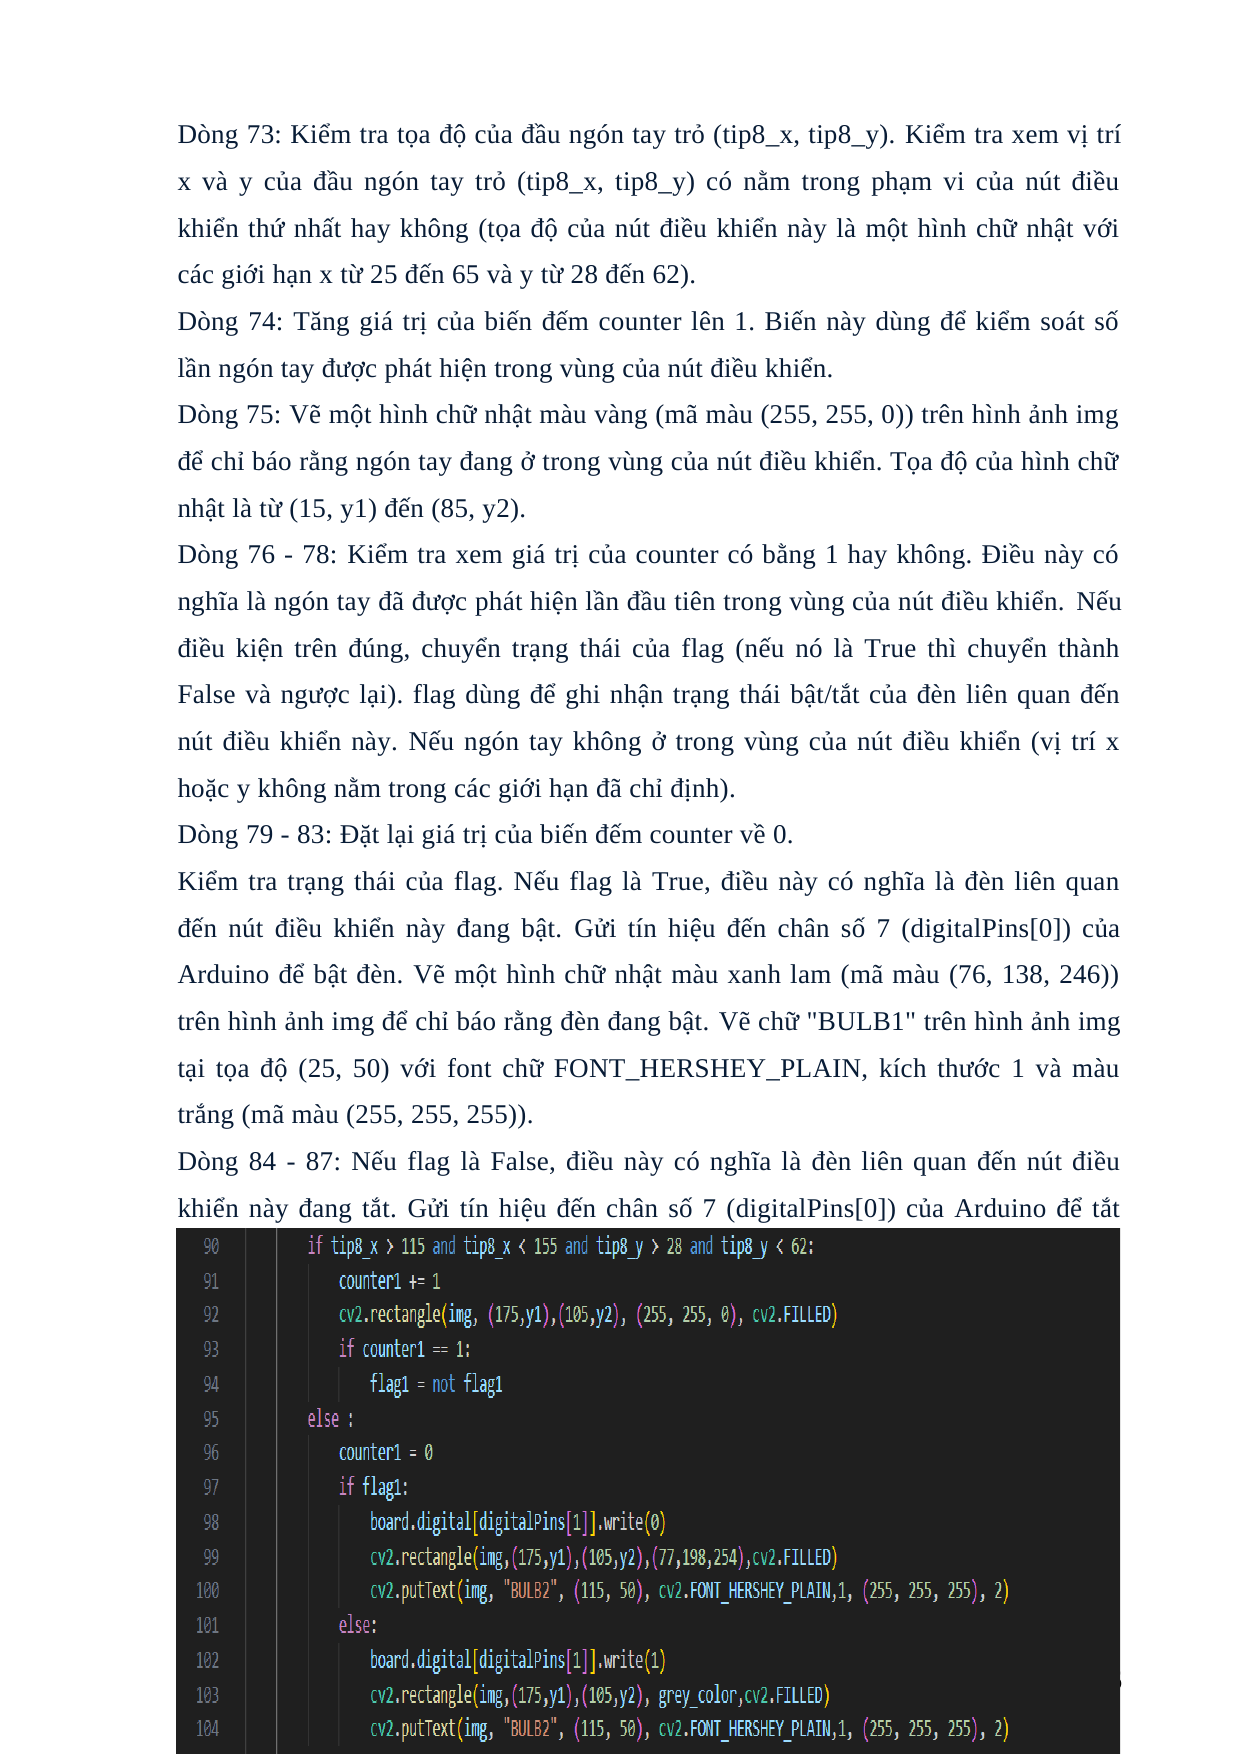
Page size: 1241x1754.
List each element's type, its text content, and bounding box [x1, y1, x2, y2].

text Dòng 75: Vẽ một hình chữ nhật màu vàng (mã màu (255, 255, 0)) trên hình ảnh img để chỉ báo rằng ngón tay đang ở trong vùng của nút điều khiển. Tọa độ của hình chữ nhật là từ (15, y1) đến (85, y2). [177, 398, 1122, 523]
text Dòng 84 - 87: Nếu flag là False, điều này có nghĩa là đèn liên quan đến nút điều khiển này đang tắt. Gửi tín hiệu đến chân số 7 (digitalPins[0]) của Arduino để tắt đèn. Vẽ một hình chữ nhật màu xám (mã màu grey_color) trên hình ảnh img để chỉ báo rằng đèn đang tắt. Vẽ chữ "BULB1" trên hình ảnh img tại tọa độ (25, 50) với font chữ FONT_HERSHEY_PLAIN, kích thước 1 và màu trắng (mã màu (255, 255, 255)). [177, 1145, 1122, 1223]
text Dòng 74: Tăng giá trị của biến đếm counter lên 1. Biến này dùng để kiểm soát số lần ngón tay được phát hiện trong vùng của nút điều khiển. [177, 305, 1122, 383]
text Dòng 79 - 83: Đặt lại giá trị của biến đếm counter về 0. [177, 818, 1122, 850]
text Dòng 76 - 78: Kiểm tra xem giá trị của counter có bằng 1 hay không. Điều này có nghĩa là ngón tay đã được phát hiện lần đầu tiên trong vùng của nút điều khiển. Nếu điều kiện trên đúng, chuyển trạng thái của flag (nếu nó là True thì chuyển thành False và ngược lại). flag dùng để ghi nhận trạng thái bật/tắt của đèn liên quan đến nút điều khiển này. Nếu ngón tay không ở trong vùng của nút điều khiển (vị trí x hoặc y không nằm trong các giới hạn đã chỉ định). [177, 538, 1122, 803]
text Dòng 73: Kiểm tra tọa độ của đầu ngón tay trỏ (tip8_x, tip8_y). Kiểm tra xem vị trí x và y của đầu ngón tay trỏ (tip8_x, tip8_y) có nằm trong phạm vi của nút điều khiển thứ nhất hay không (tọa độ của nút điều khiển này là một hình chữ nhật với các giới hạn x từ 25 đến 65 và y từ 28 đến 62). [177, 118, 1122, 290]
text Kiểm tra trạng thái của flag. Nếu flag là True, điều này có nghĩa là đèn liên quan đến nút điều khiển này đang bật. Gửi tín hiệu đến chân số 7 (digitalPins[0]) của Arduino để bật đèn. Vẽ một hình chữ nhật màu xanh lam (mã màu (76, 138, 246)) trên hình ảnh img để chỉ báo rằng đèn đang bật. Vẽ chữ "BULB1" trên hình ảnh img tại tọa độ (25, 50) với font chữ FONT_HERSHEY_PLAIN, kích thước 1 và màu trắng (mã màu (255, 255, 255)). [177, 865, 1122, 1130]
